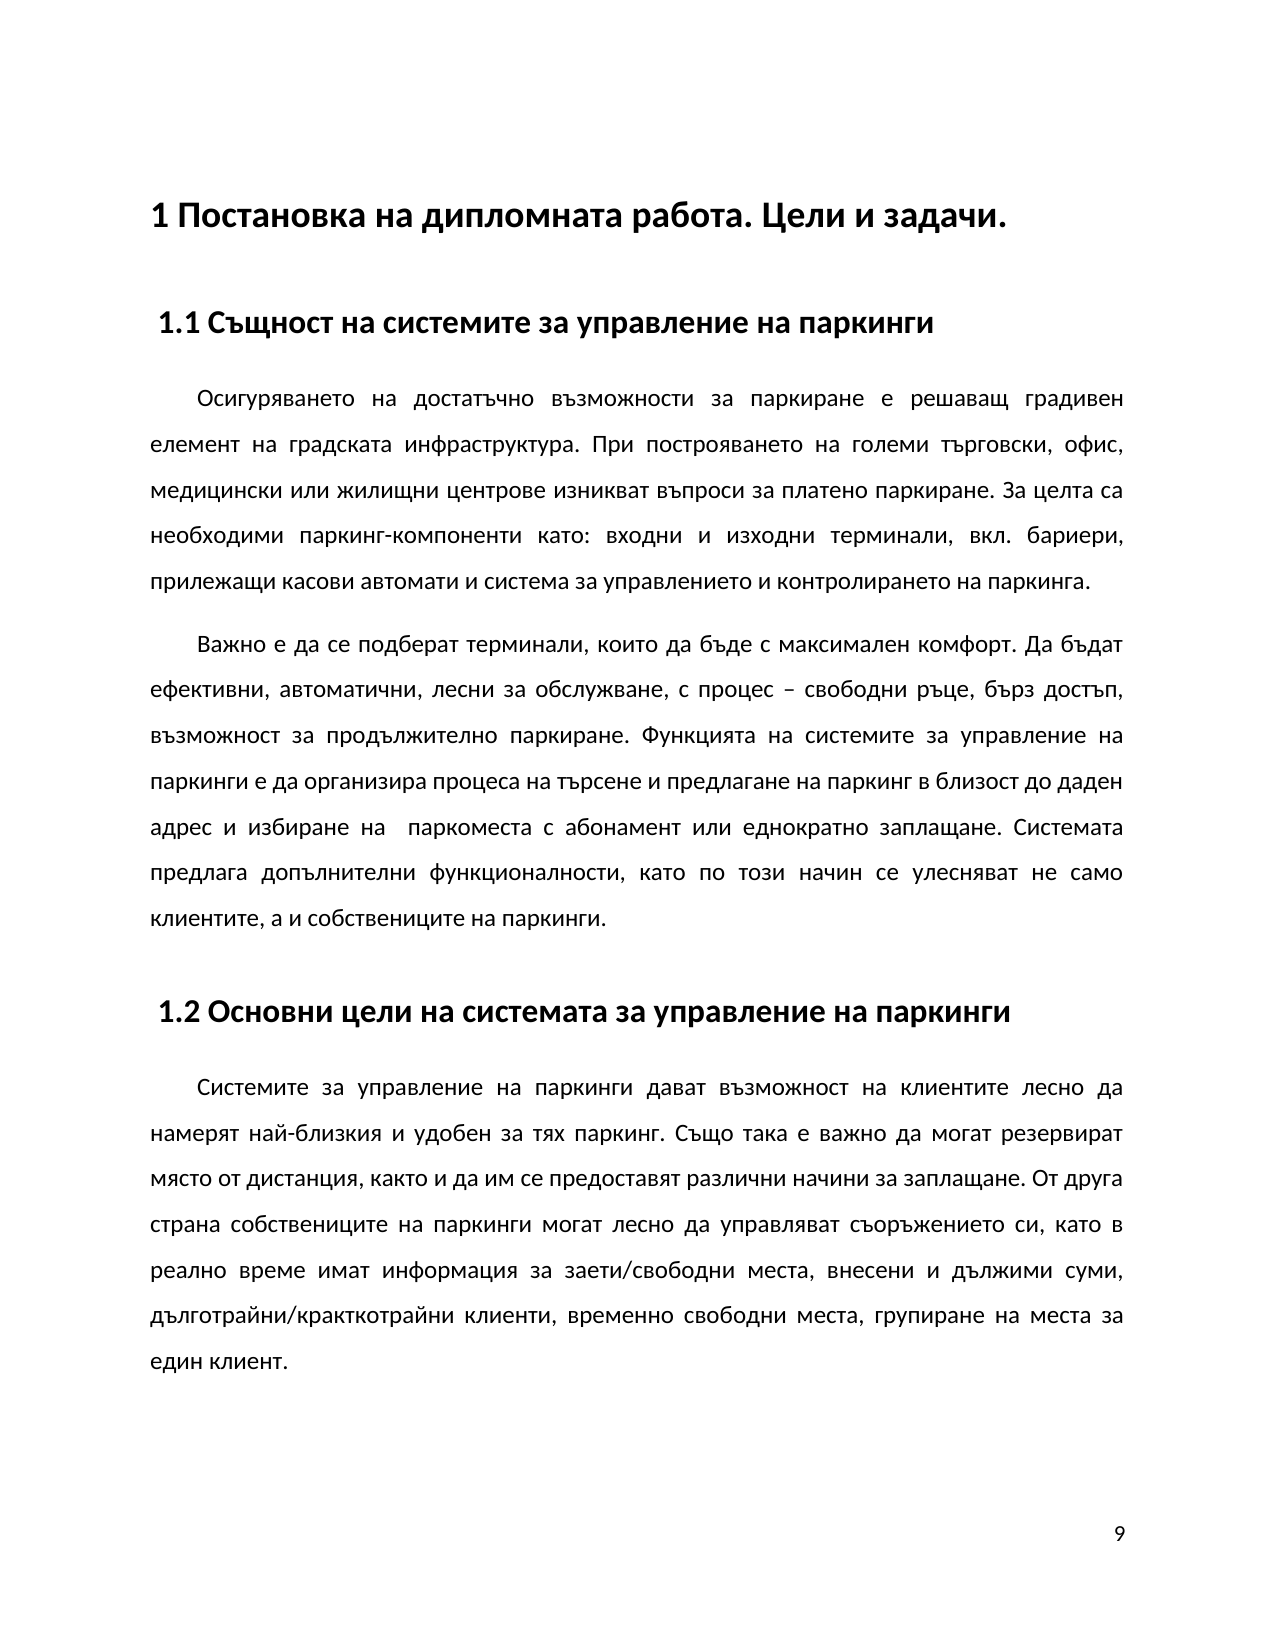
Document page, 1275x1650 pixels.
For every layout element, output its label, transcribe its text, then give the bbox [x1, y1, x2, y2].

subtitle 1.2 Основни цели на системата за управление на паркинги [150, 989, 1125, 1030]
text Системите за управление на паркинги дават възможност на клиентите лесно да намерят най-близкия и удобен за тях паркинг. Също така е важно да могат резервират място от дистанция, както и да им се предоставят различни начини за заплащане. От друга страна собствениците на паркинги могат лесно да управляват съоръжението си, като в реално време имат информация за заети/свободни места, внесени и дължими суми, дълготрайни/кракткотрайни клиенти, временно свободни места, групиране на места за един клиент. [150, 1071, 1125, 1376]
text Осигуряването на достатъчно възможности за паркиране е решаващ градивен елемент на градската инфраструктура. При построяването на големи търговски, офис, медицински или жилищни центрове изникват въпроси за платено паркиране. За целта са необходими паркинг-компоненти като: входни и изходни терминали, вкл. бариери, прилежащи касови автомати и система за управлението и контролирането на паркинга. [150, 382, 1125, 596]
subtitle 1 Постановка на дипломната работа. Цели и задачи. [150, 191, 1125, 236]
text Важно е да се подберат терминали, които да бъде с максимален комфорт. Да бъдат ефективни, автоматични, лесни за обслужване, с процес – свободни ръце, бърз достъп, възможност за продължително паркиране. Функцията на системите за управление на паркинги е да организира процеса на търсене и предлагане на паркинг в близост до даден адрес и избиране на паркоместа с абонамент или еднократно заплащане. Системата предлага допълнителни функционалности, като по този начин се улесняват не само клиентите, а и собствениците на паркинги. [150, 628, 1125, 933]
subtitle 1.1 Същност на системите за управление на паркинги [150, 301, 1125, 342]
